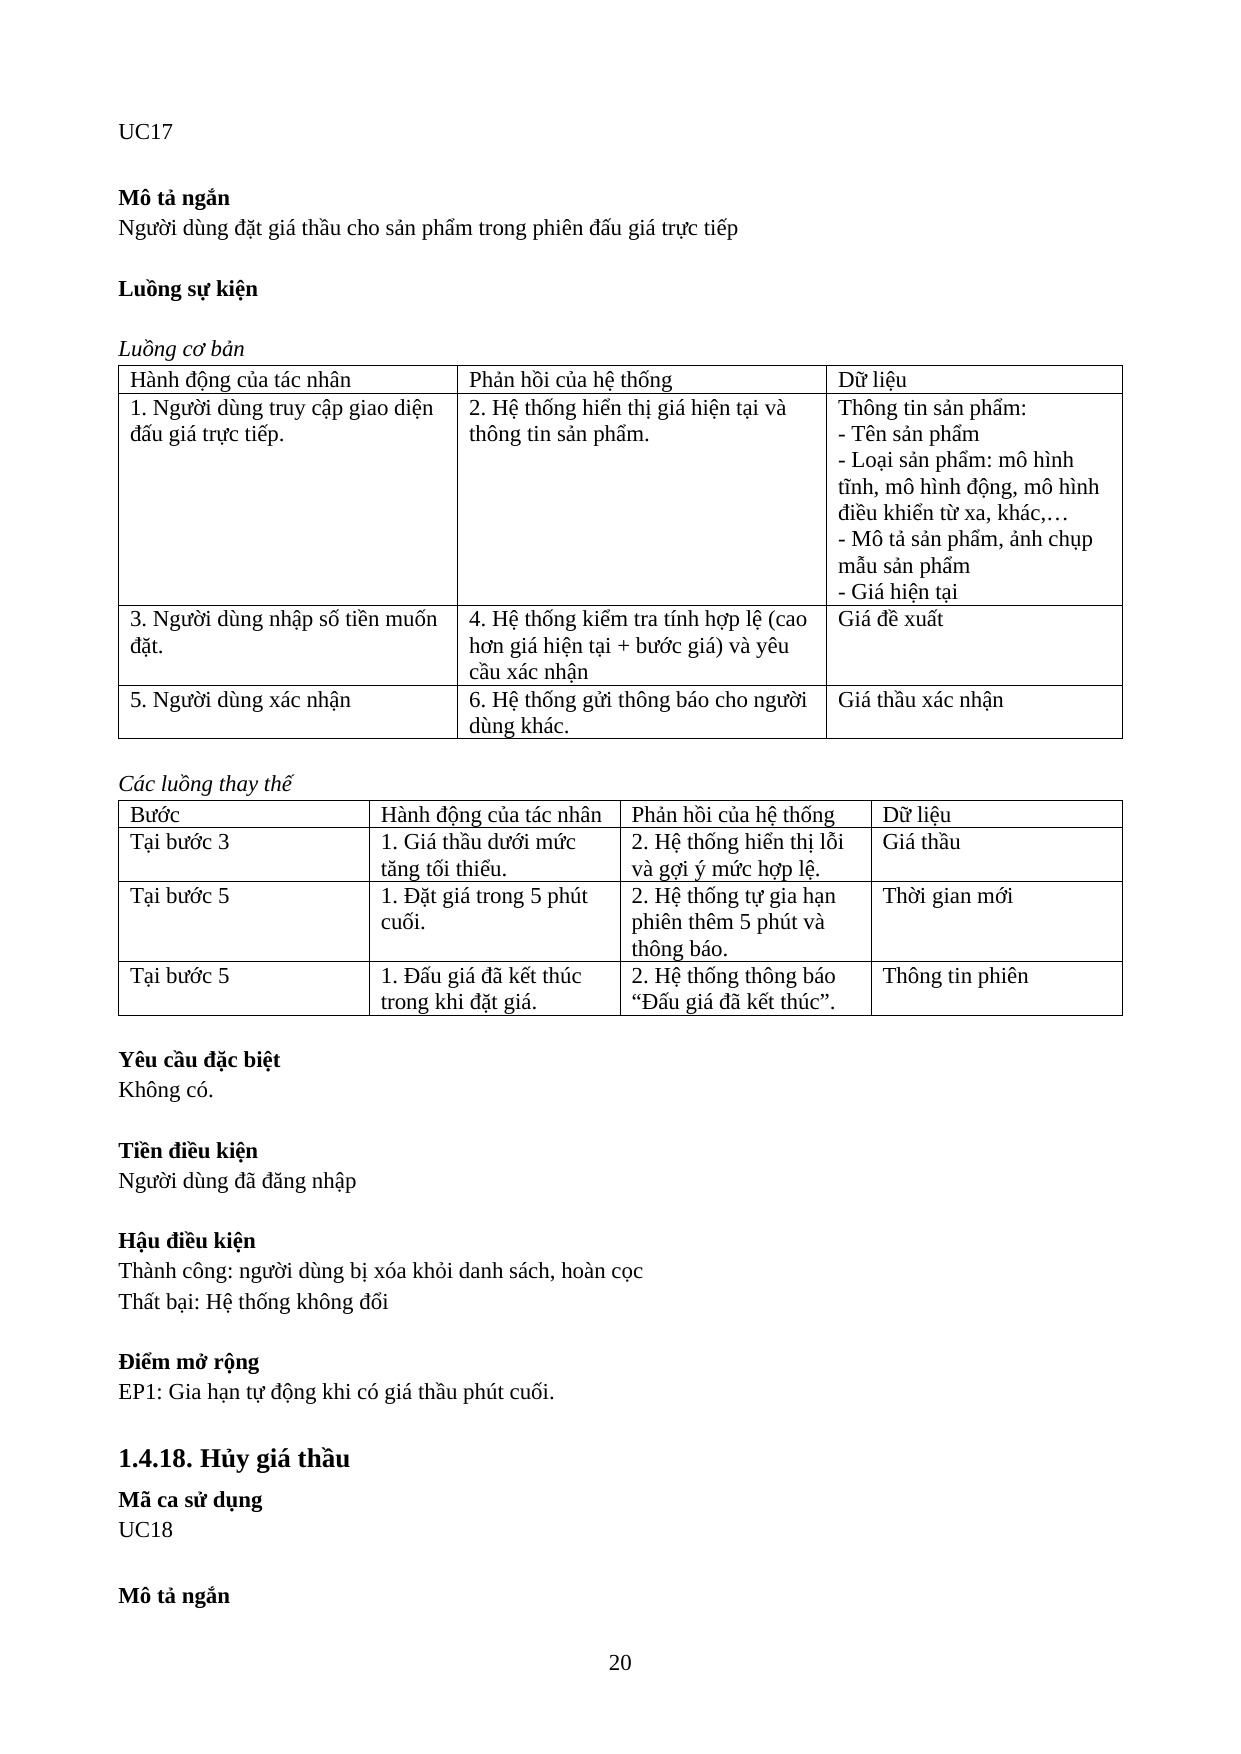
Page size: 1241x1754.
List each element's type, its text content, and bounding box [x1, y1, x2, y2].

table_cell Tại bước 5 [119, 882, 369, 961]
table_cell 6. Hệ thống gửi thông báo cho người dùng khác. [458, 686, 826, 738]
text EP1: Gia hạn tự động khi có giá thầu phút cuối. [118, 1378, 1122, 1405]
text Mã ca sử dụng [118, 1486, 1122, 1512]
text Yêu cầu đặc biệt [118, 1046, 1122, 1072]
table_header Dữ liệu [872, 801, 1122, 827]
text Thành công: người dùng bị xóa khỏi danh sách, hoàn cọc [118, 1257, 1122, 1284]
table_cell Giá thầu xác nhận [827, 686, 1122, 738]
text Thất bại: Hệ thống không đổi [118, 1288, 1122, 1314]
text Tiền điều kiện [118, 1137, 1122, 1163]
table_header Bước [119, 801, 369, 827]
table_header Phản hồi của hệ thống [621, 801, 871, 827]
text Mô tả ngắn [118, 1582, 1122, 1608]
text Không có. [118, 1076, 1122, 1103]
table_cell 2. Hệ thống hiển thị lỗi và gợi ý mức hợp lệ. [621, 828, 871, 881]
text UC18 [118, 1516, 1122, 1542]
table_header Hành động của tác nhân [119, 366, 457, 393]
text Luồng cơ bản [118, 335, 1122, 361]
table_cell Tại bước 3 [119, 828, 369, 881]
table_cell 2. Hệ thống hiển thị giá hiện tại và thông tin sản phẩm. [458, 394, 826, 604]
text Điểm mở rộng [118, 1348, 1122, 1374]
table_cell 5. Người dùng xác nhận [119, 686, 457, 738]
text Người dùng đã đăng nhập [118, 1167, 1122, 1193]
table_header Phản hồi của hệ thống [458, 366, 826, 393]
text Hậu điều kiện [118, 1227, 1122, 1254]
table_cell Tại bước 5 [119, 962, 369, 1015]
text Luồng sự kiện [118, 274, 1122, 301]
text Người dùng đặt giá thầu cho sản phẩm trong phiên đấu giá trực tiếp [118, 214, 1122, 241]
table_cell 1. Đặt giá trong 5 phút cuối. [370, 882, 620, 961]
table_cell 3. Người dùng nhập số tiền muốn đặt. [119, 606, 457, 684]
table_cell 2. Hệ thống tự gia hạn phiên thêm 5 phút và thông báo. [621, 882, 871, 961]
table_cell 1. Người dùng truy cập giao diện đấu giá trực tiếp. [119, 394, 457, 604]
text Các luồng thay thế [118, 769, 1122, 796]
text Mô tả ngắn [118, 184, 1122, 210]
table_cell Thời gian mới [872, 882, 1122, 961]
text UC17 [118, 118, 1122, 144]
table_cell Giá thầu [872, 828, 1122, 881]
table_header Dữ liệu [827, 366, 1122, 393]
table_cell Thông tin sản phẩm: - Tên sản phẩm - Loại sản phẩm: mô hình tĩnh, mô hình động, mô hình điều khiển từ xa, khác,… - Mô tả sản phẩm, ảnh chụp mẫu sản phẩm - Giá hiện tại [827, 394, 1122, 604]
table_header Hành động của tác nhân [370, 801, 620, 827]
table_cell Giá đề xuất [827, 606, 1122, 684]
table_cell 2. Hệ thống thông báo “Đấu giá đã kết thúc”. [621, 962, 871, 1015]
subtitle Hủy giá thầu [118, 1442, 1122, 1473]
table_cell 1. Giá thầu dưới mức tăng tối thiểu. [370, 828, 620, 881]
table_cell Thông tin phiên [872, 962, 1122, 1015]
table_cell 1. Đấu giá đã kết thúc trong khi đặt giá. [370, 962, 620, 1015]
table_cell 4. Hệ thống kiểm tra tính hợp lệ (cao hơn giá hiện tại + bước giá) và yêu cầu xác nhận [458, 606, 826, 684]
